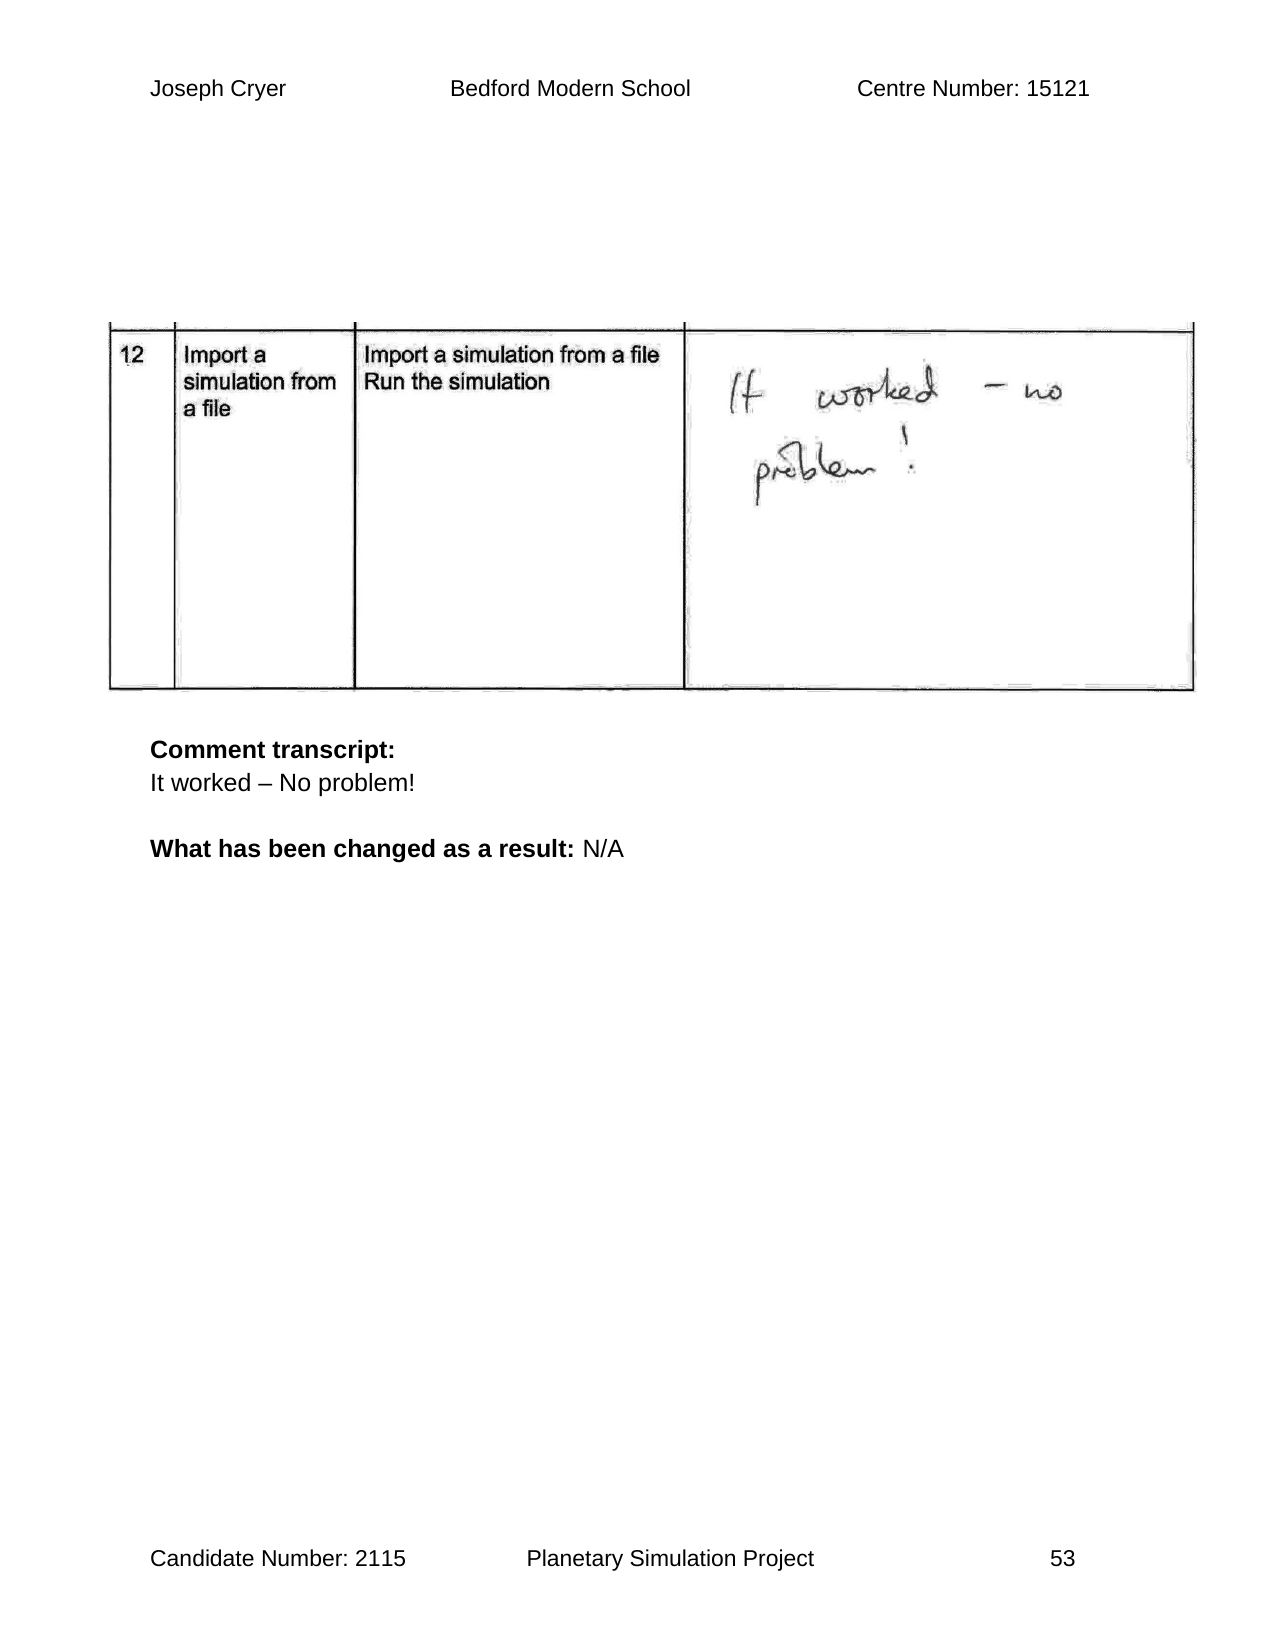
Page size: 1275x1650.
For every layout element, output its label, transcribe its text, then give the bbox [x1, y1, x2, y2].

text What has been changed as a result: N/A [150, 834, 1125, 862]
text Comment transcript: [150, 734, 1125, 763]
picture [107, 322, 1197, 693]
text It worked – No problem! [150, 768, 1125, 796]
